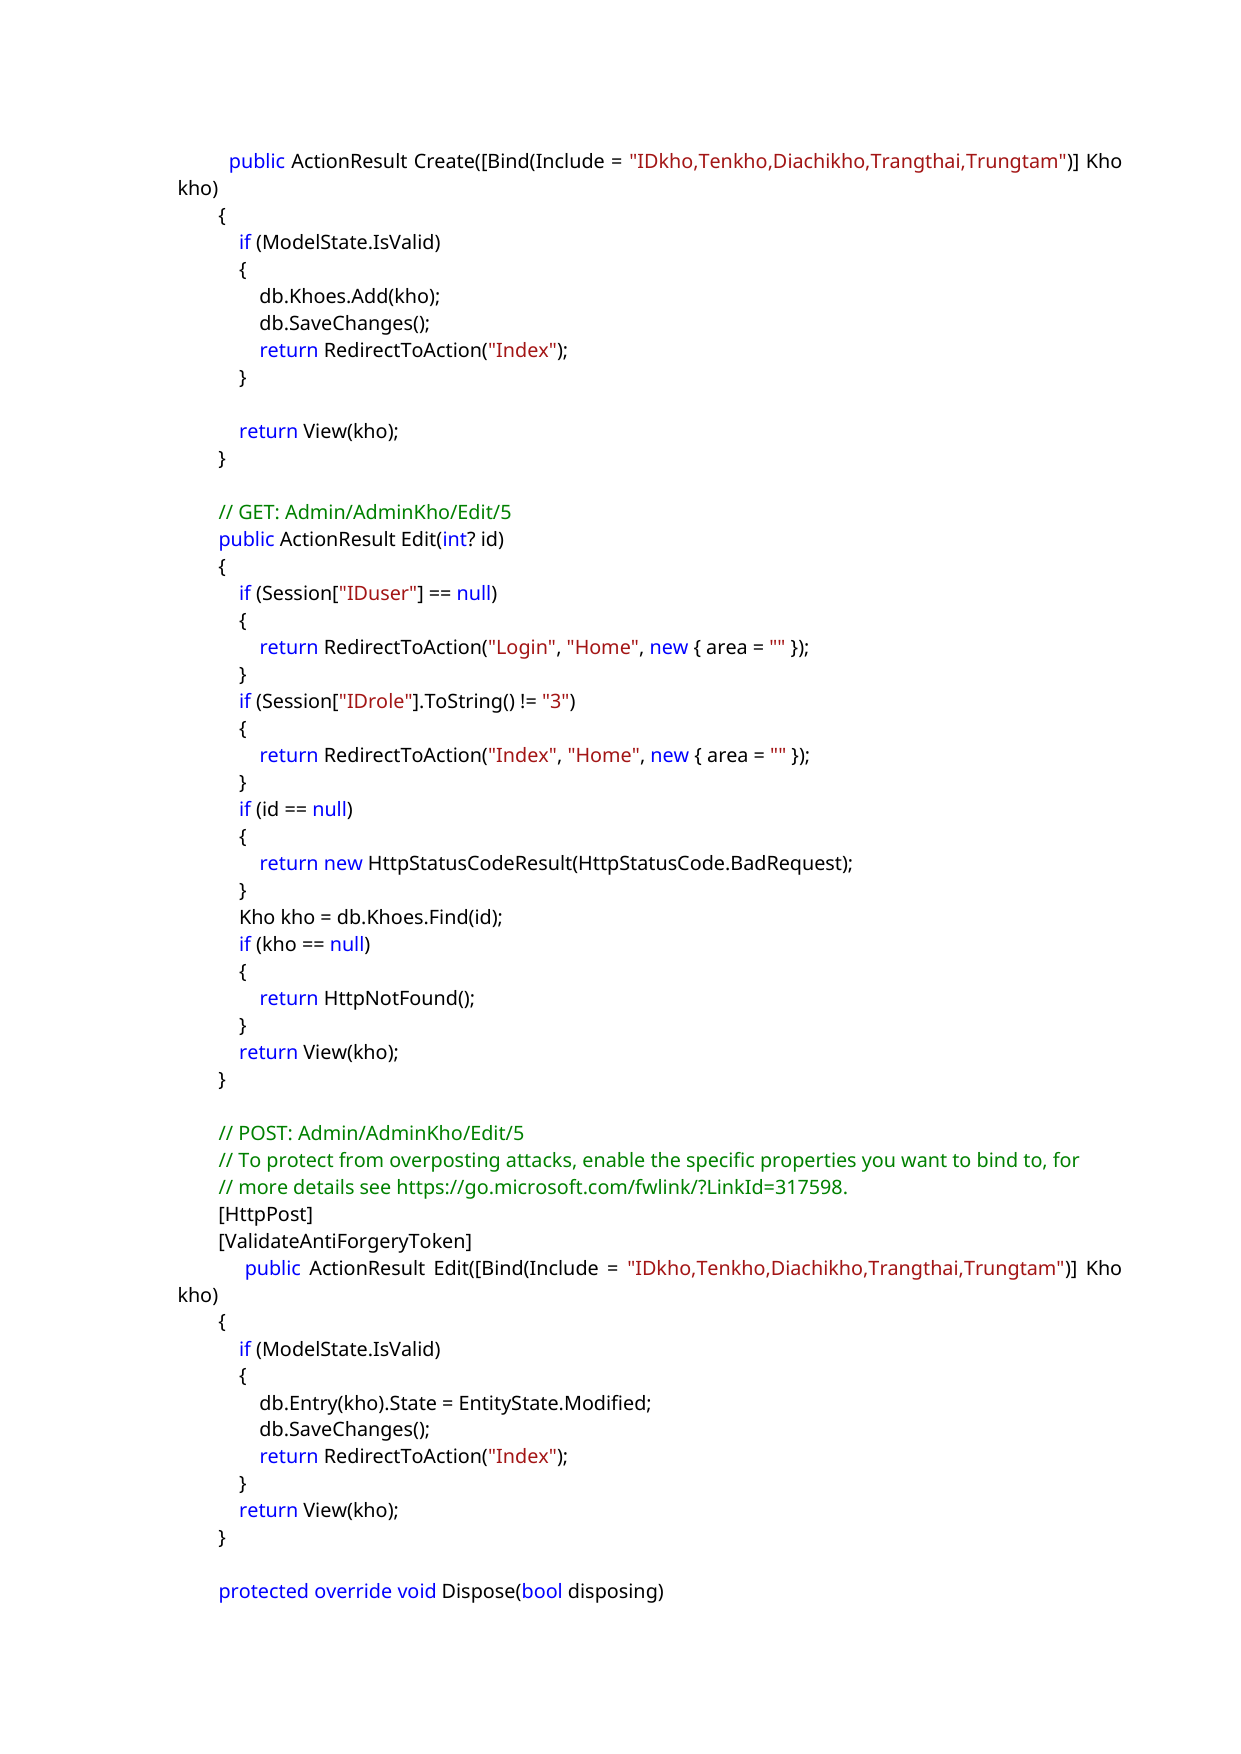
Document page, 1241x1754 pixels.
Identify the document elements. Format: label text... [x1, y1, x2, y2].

text return View(kho); [177, 1038, 1122, 1065]
text return HttpNotFound(); [177, 984, 1122, 1011]
text public ActionResult Edit([Bind(Include = "IDkho,Tenkho,Diachikho,Trangthai,Trungtam")] Kho kho) [177, 1254, 1122, 1308]
text } [177, 363, 1122, 391]
text [ValidateAntiForgeryToken] [177, 1227, 1122, 1254]
text } [177, 1065, 1122, 1092]
text // To protect from overposting attacks, enable the specific properties you want to bind to, for [177, 1146, 1122, 1173]
text { [177, 714, 1122, 741]
text if (Session["IDuser"] == null) [177, 579, 1122, 606]
text return new HttpStatusCodeResult(HttpStatusCode.BadRequest); [177, 849, 1122, 876]
text // more details see https://go.microsoft.com/fwlink/?LinkId=317598. [177, 1173, 1122, 1200]
text { [177, 552, 1122, 579]
text if (id == null) [177, 795, 1122, 822]
text db.Entry(kho).State = EntityState.Modified; [177, 1389, 1122, 1416]
text if (ModelState.IsValid) [177, 1335, 1122, 1362]
text public ActionResult Edit(int? id) [177, 525, 1122, 552]
text db.SaveChanges(); [177, 309, 1122, 337]
text // GET: Admin/AdminKho/Edit/5 [177, 498, 1122, 525]
text } [177, 660, 1122, 687]
text { [177, 957, 1122, 984]
text public ActionResult Create([Bind(Include = "IDkho,Tenkho,Diachikho,Trangthai,Trungtam")] Kho kho) [177, 148, 1122, 202]
text } [177, 768, 1122, 795]
text if (ModelState.IsValid) [177, 229, 1122, 256]
text return View(kho); [177, 1497, 1122, 1524]
text { [177, 202, 1122, 229]
text Kho kho = db.Khoes.Find(id); [177, 903, 1122, 930]
text return RedirectToAction("Index", "Home", new { area = "" }); [177, 741, 1122, 768]
text } [177, 1011, 1122, 1038]
text } [177, 876, 1122, 903]
text { [177, 1362, 1122, 1389]
text return RedirectToAction("Index"); [177, 1443, 1122, 1470]
text return View(kho); [177, 417, 1122, 444]
text return RedirectToAction("Login", "Home", new { area = "" }); [177, 633, 1122, 660]
text if (kho == null) [177, 930, 1122, 957]
text { [177, 606, 1122, 633]
text [HttpPost] [177, 1200, 1122, 1227]
text if (Session["IDrole"].ToString() != "3") [177, 687, 1122, 714]
text protected override void Dispose(bool disposing) [177, 1578, 1122, 1604]
text } [177, 1470, 1122, 1497]
text return RedirectToAction("Index"); [177, 337, 1122, 363]
text { [177, 1308, 1122, 1335]
text } [177, 444, 1122, 471]
text db.Khoes.Add(kho); [177, 283, 1122, 309]
text // POST: Admin/AdminKho/Edit/5 [177, 1119, 1122, 1146]
text { [177, 822, 1122, 849]
text { [177, 256, 1122, 283]
text db.SaveChanges(); [177, 1416, 1122, 1443]
text } [177, 1524, 1122, 1551]
